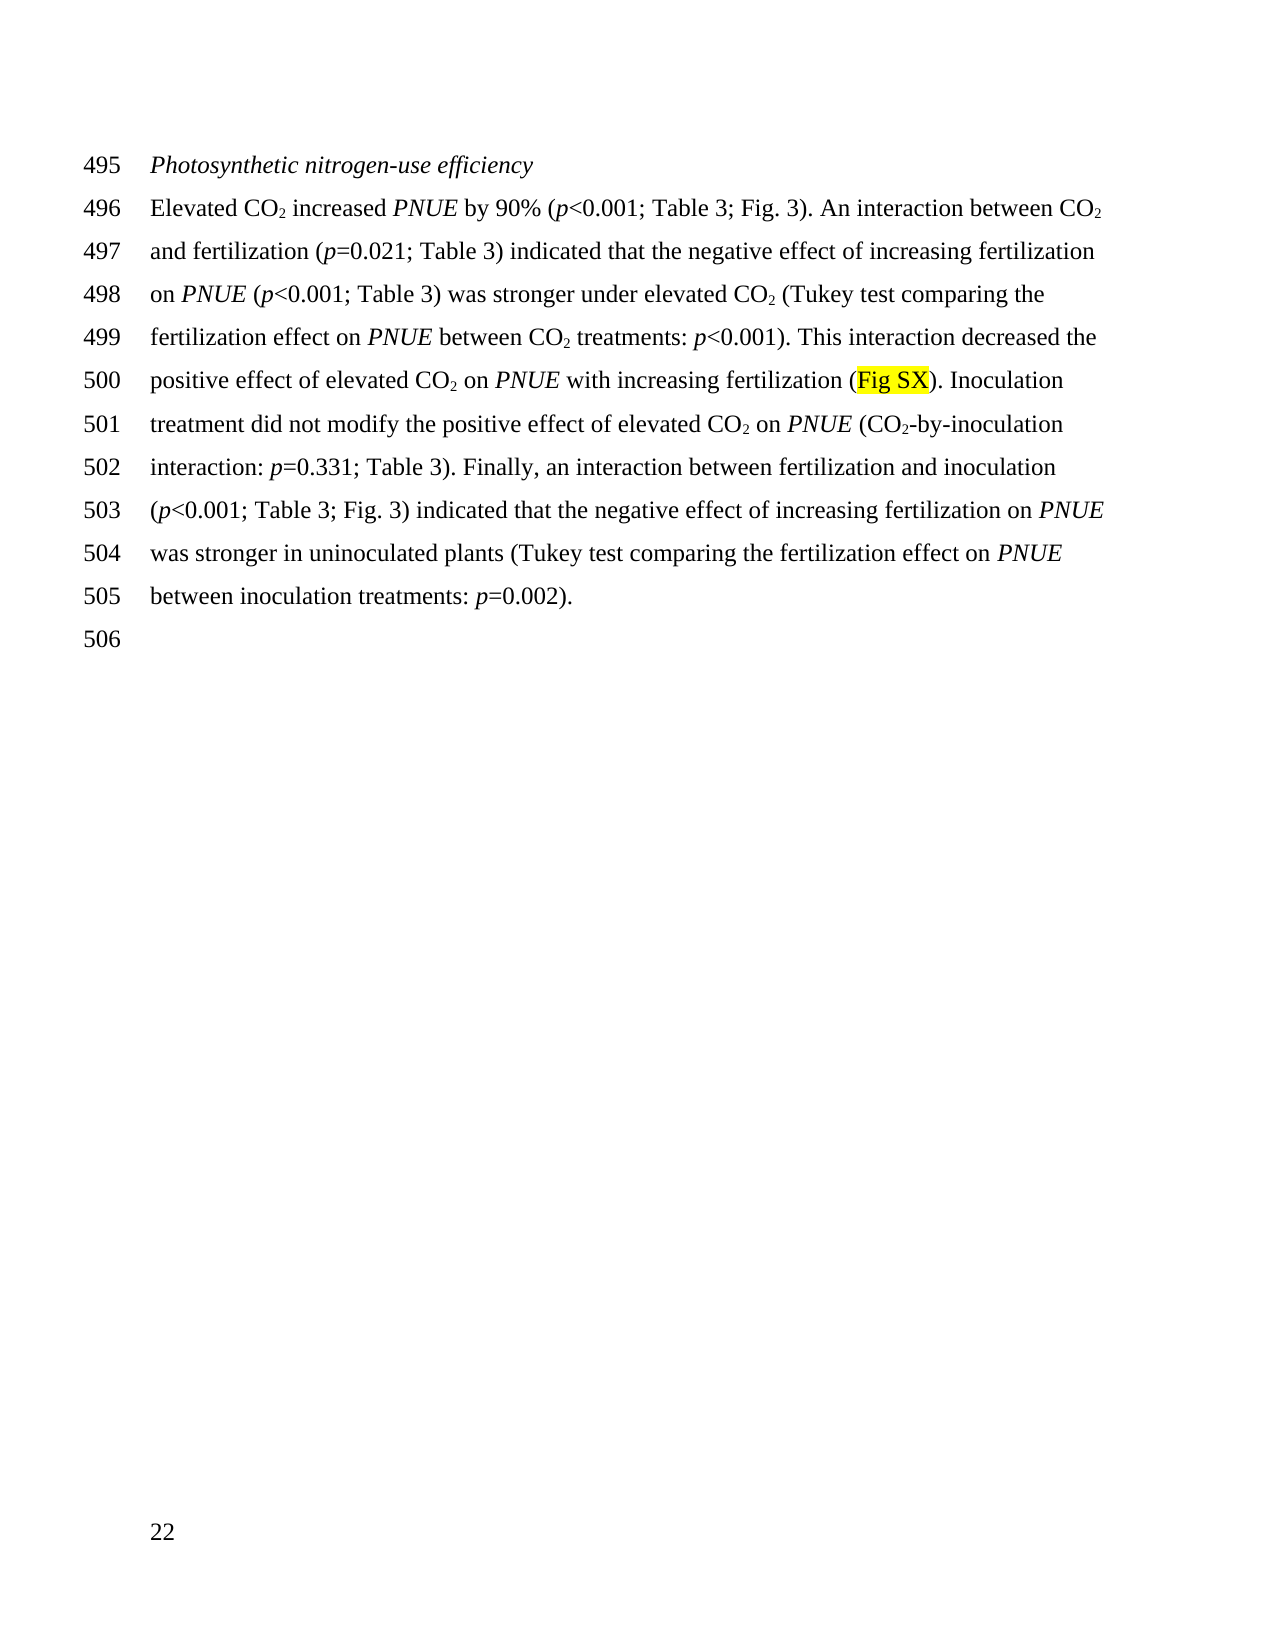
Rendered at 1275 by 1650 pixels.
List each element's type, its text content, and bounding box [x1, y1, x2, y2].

text Elevated CO2 increased PNUE by 90% (p<0.001; Table 3; Fig. 3). An interaction between CO2 and fertilization (p=0.021; Table 3) indicated that the negative effect of increasing fertilization on PNUE (p<0.001; Table 3) was stronger under elevated CO2 (Tukey test comparing the fertilization effect on PNUE between CO2 treatments: p<0.001). This interaction decreased the positive effect of elevated CO2 on PNUE with increasing fertilization (Fig SX). Inoculation treatment did not modify the positive effect of elevated CO2 on PNUE (CO2-by-inoculation interaction: p=0.331; Table 3). Finally, an interaction between fertilization and inoculation (p<0.001; Table 3; Fig. 3) indicated that the negative effect of increasing fertilization on PNUE was stronger in uninoculated plants (Tukey test comparing the fertilization effect on PNUE between inoculation treatments: p=0.002). [150, 193, 1125, 610]
text Photosynthetic nitrogen-use efficiency [150, 150, 1125, 179]
